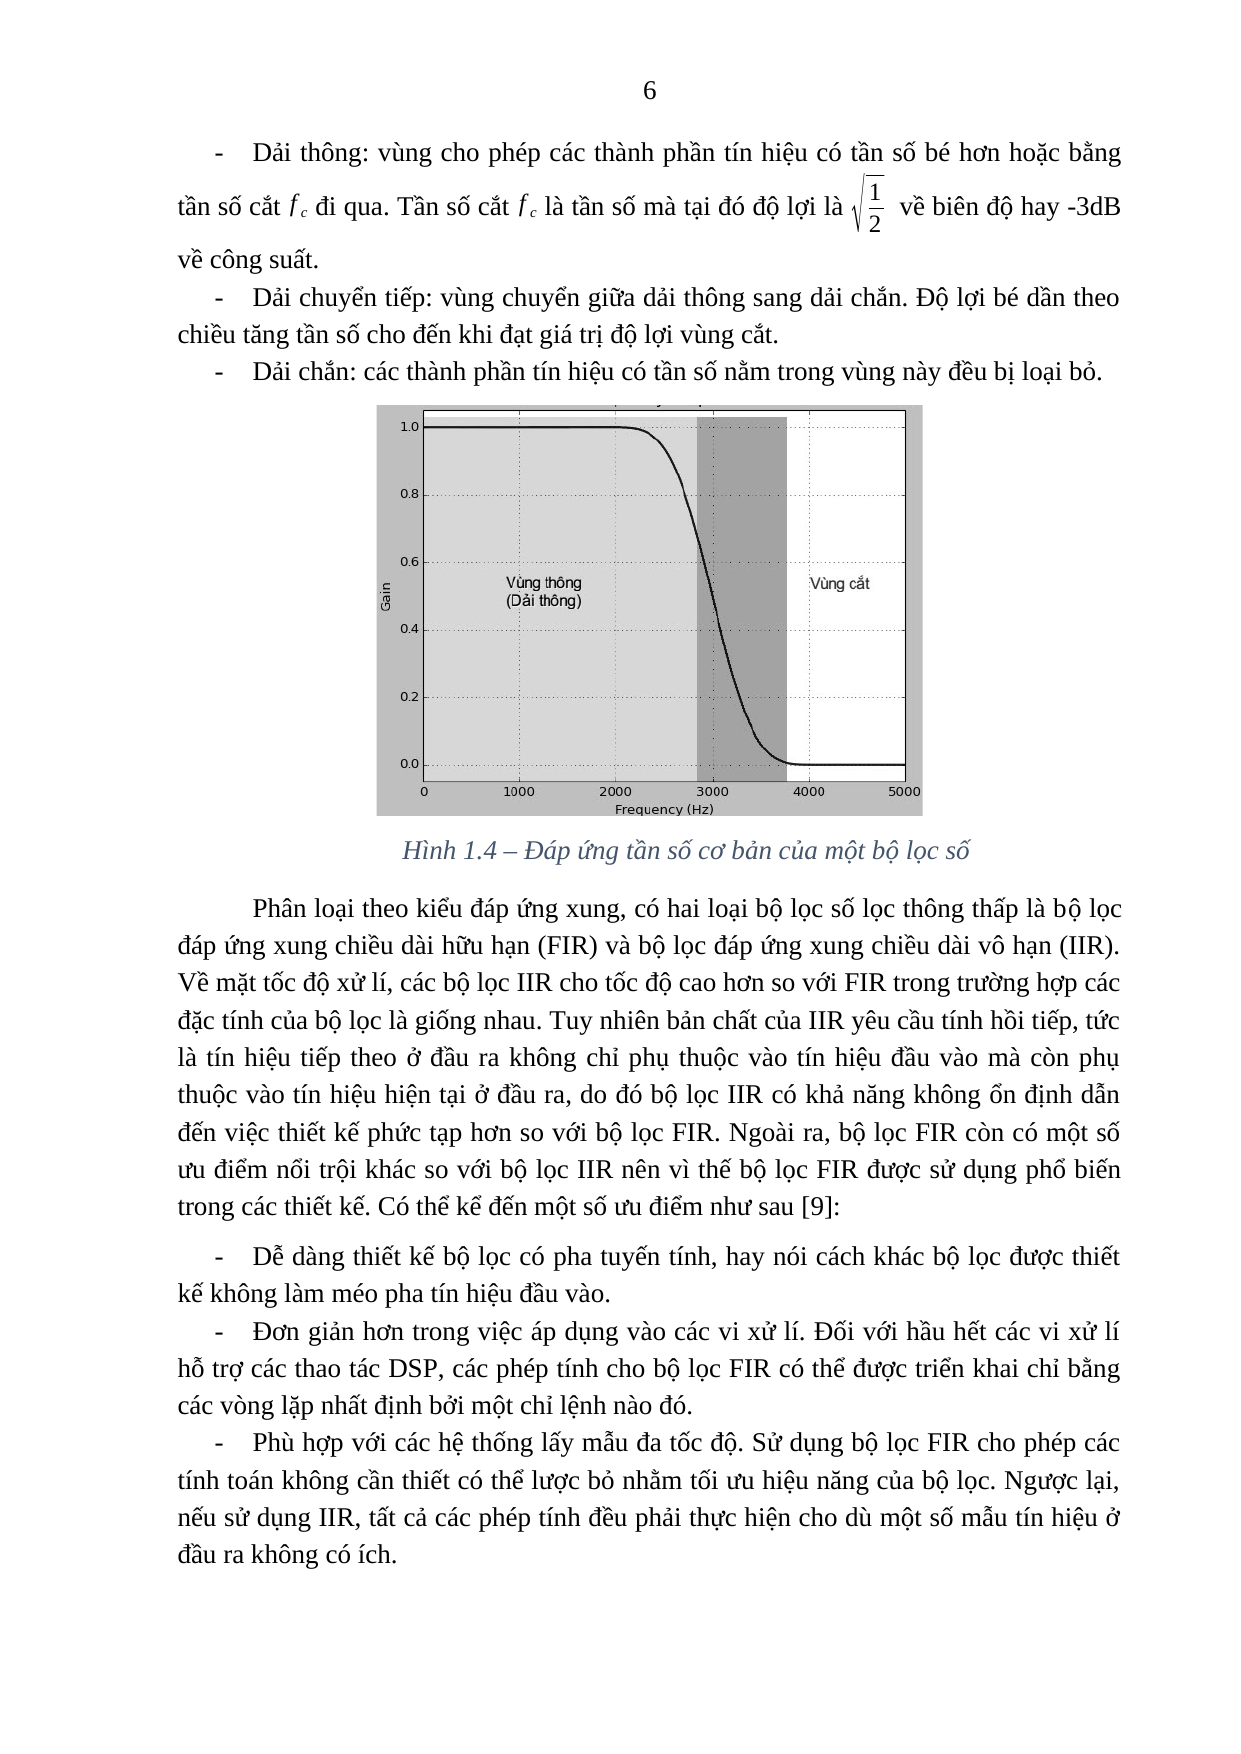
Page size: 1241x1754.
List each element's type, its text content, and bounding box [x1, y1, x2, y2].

list Đơn giản hơn trong việc áp dụng vào các vi xử lí. Đối với hầu hết các vi xử lí hỗ trợ các thao tác DSP, các phép tính cho bộ lọc FIR có thể được triển khai chỉ bằng các vòng lặp nhất định bởi một chỉ lệnh nào đó. [177, 1314, 1122, 1420]
list Dải chắn: các thành phần tín hiệu có tần số nằm trong vùng này đều bị loại bỏ. [177, 355, 1122, 387]
list Dễ dàng thiết kế bộ lọc có pha tuyến tính, hay nói cách khác bộ lọc được thiết kế không làm méo pha tín hiệu đầu vào. [177, 1240, 1122, 1308]
list Dải thông: vùng cho phép các thành phần tín hiệu có tần số bé hơn hoặc bằng tần số cắt đi qua. Tần số cắt là tần số mà tại đó độ lợi là về biên độ hay -3dB về công suất. [177, 136, 1122, 275]
list Phù hợp với các hệ thống lấy mẫu đa tốc độ. Sử dụng bộ lọc FIR cho phép các tính toán không cần thiết có thể lược bỏ nhằm tối ưu hiệu năng của bộ lọc. Ngược lại, nếu sử dụng IIR, tất cả các phép tính đều phải thực hiện cho dù một số mẫu tín hiệu ở đầu ra không có ích. [177, 1426, 1122, 1569]
text Phân loại theo kiểu đáp ứng xung, có hai loại bộ lọc số lọc thông thấp là bộ lọc đáp ứng xung chiều dài hữu hạn (FIR) và bộ lọc đáp ứng xung chiều dài vô hạn (IIR). Về mặt tốc độ xử lí, các bộ lọc IIR cho tốc độ cao hơn so với FIR trong trường hợp các đặc tính của bộ lọc là giống nhau. Tuy nhiên bản chất của IIR yêu cầu tính hồi tiếp, tức là tín hiệu tiếp theo ở đầu ra không chỉ phụ thuộc vào tín hiệu đầu vào mà còn phụ thuộc vào tín hiệu hiện tại ở đầu ra, do đó bộ lọc IIR có khả năng không ổn định dẫn đến việc thiết kế phức tạp hơn so với bộ lọc FIR. Ngoài ra, bộ lọc FIR còn có một số ưu điểm nổi trội khác so với bộ lọc IIR nên vì thế bộ lọc FIR được sử dụng phổ biến trong các thiết kế. Có thể kể đến một số ưu điểm như sau: [177, 892, 1122, 1221]
list Dải chuyển tiếp: vùng chuyển giữa dải thông sang dải chắn. Độ lợi bé dần theo chiều tăng tần số cho đến khi đạt giá trị độ lợi vùng cắt. [177, 281, 1122, 349]
